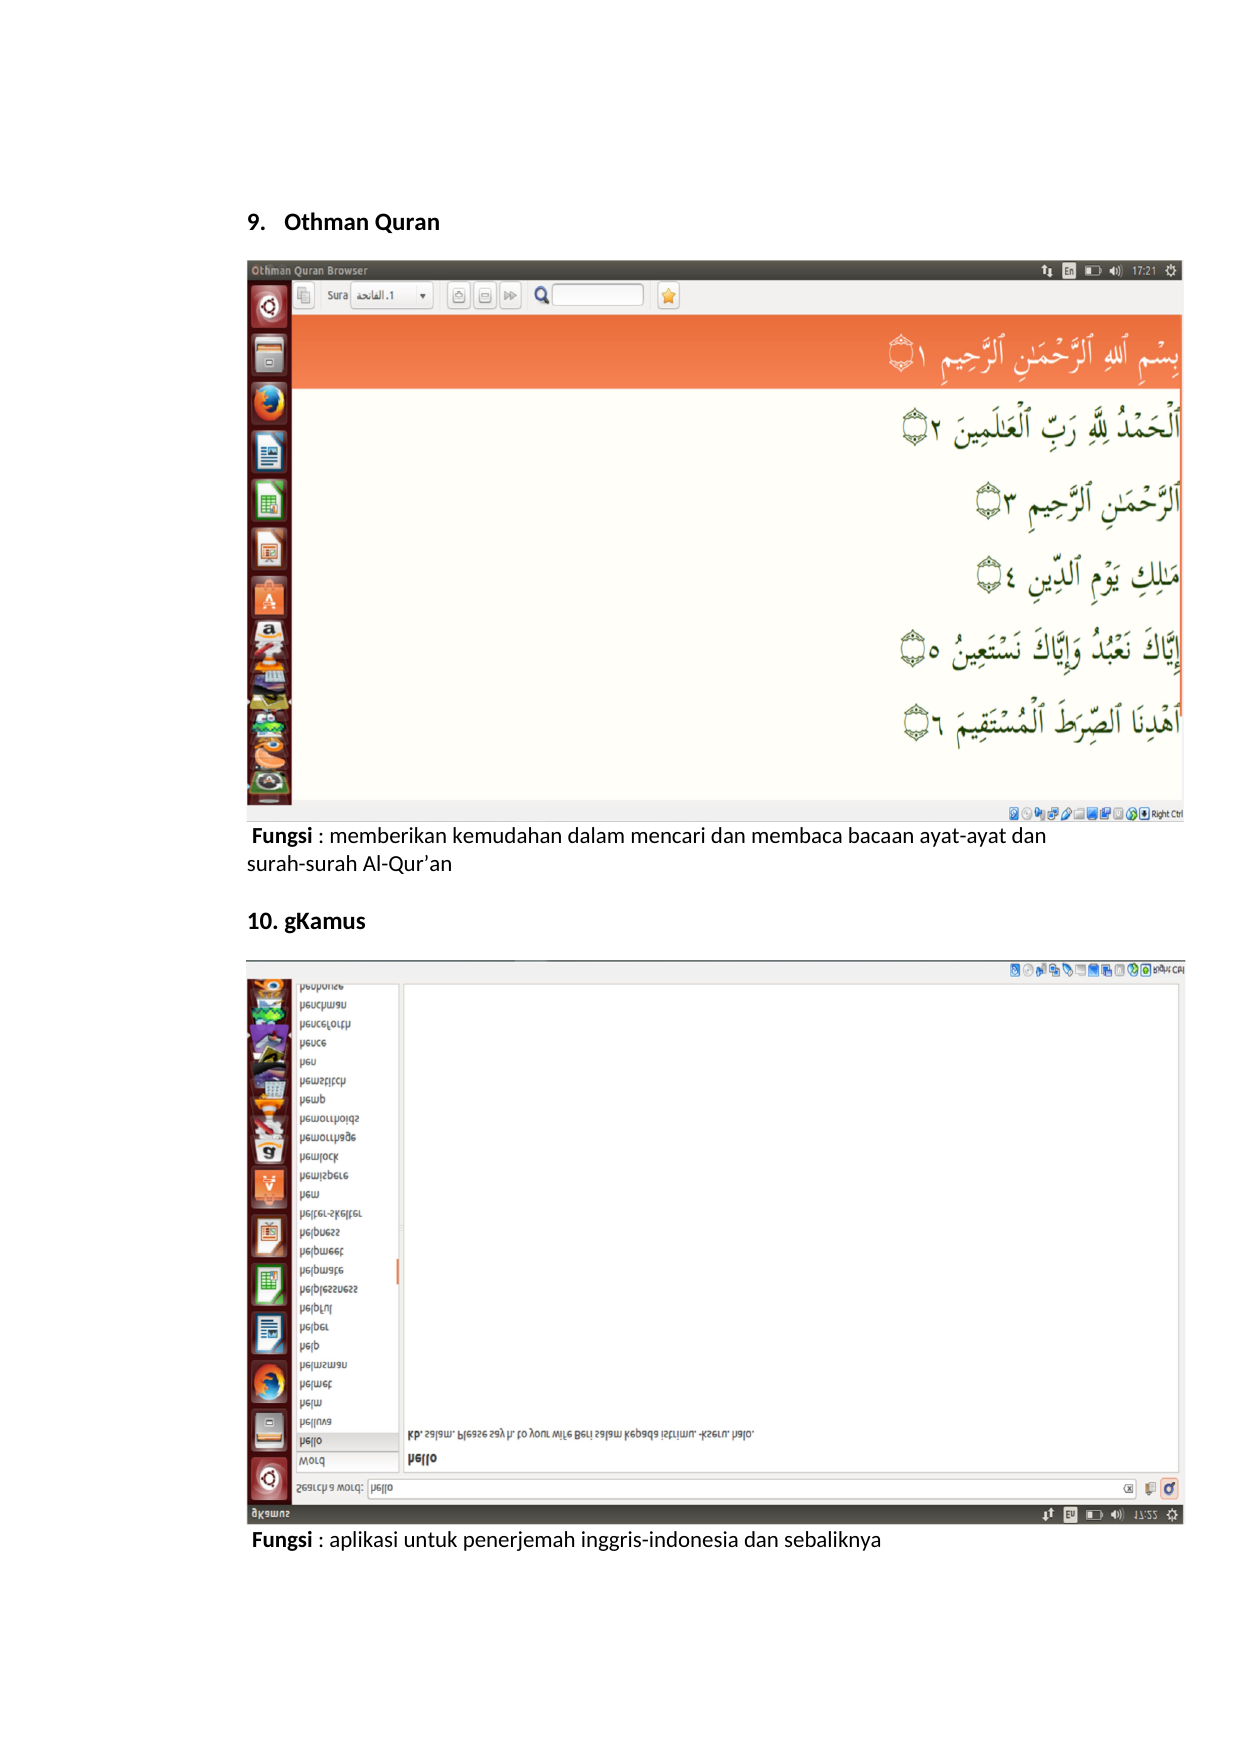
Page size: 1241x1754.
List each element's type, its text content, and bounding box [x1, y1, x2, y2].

list Othman Quran [247, 206, 1090, 237]
text Fungsi : aplikasi untuk penerjemah inggris-indonesia dan sebaliknya [247, 1525, 1090, 1553]
picture [246, 959, 1186, 1525]
list gKamus [247, 905, 1090, 936]
text Fungsi : memberikan kemudahan dalam mencari dan membaca bacaan ayat-ayat dan surah-surah Al-Qur’an [247, 822, 1090, 877]
picture [246, 260, 1184, 822]
